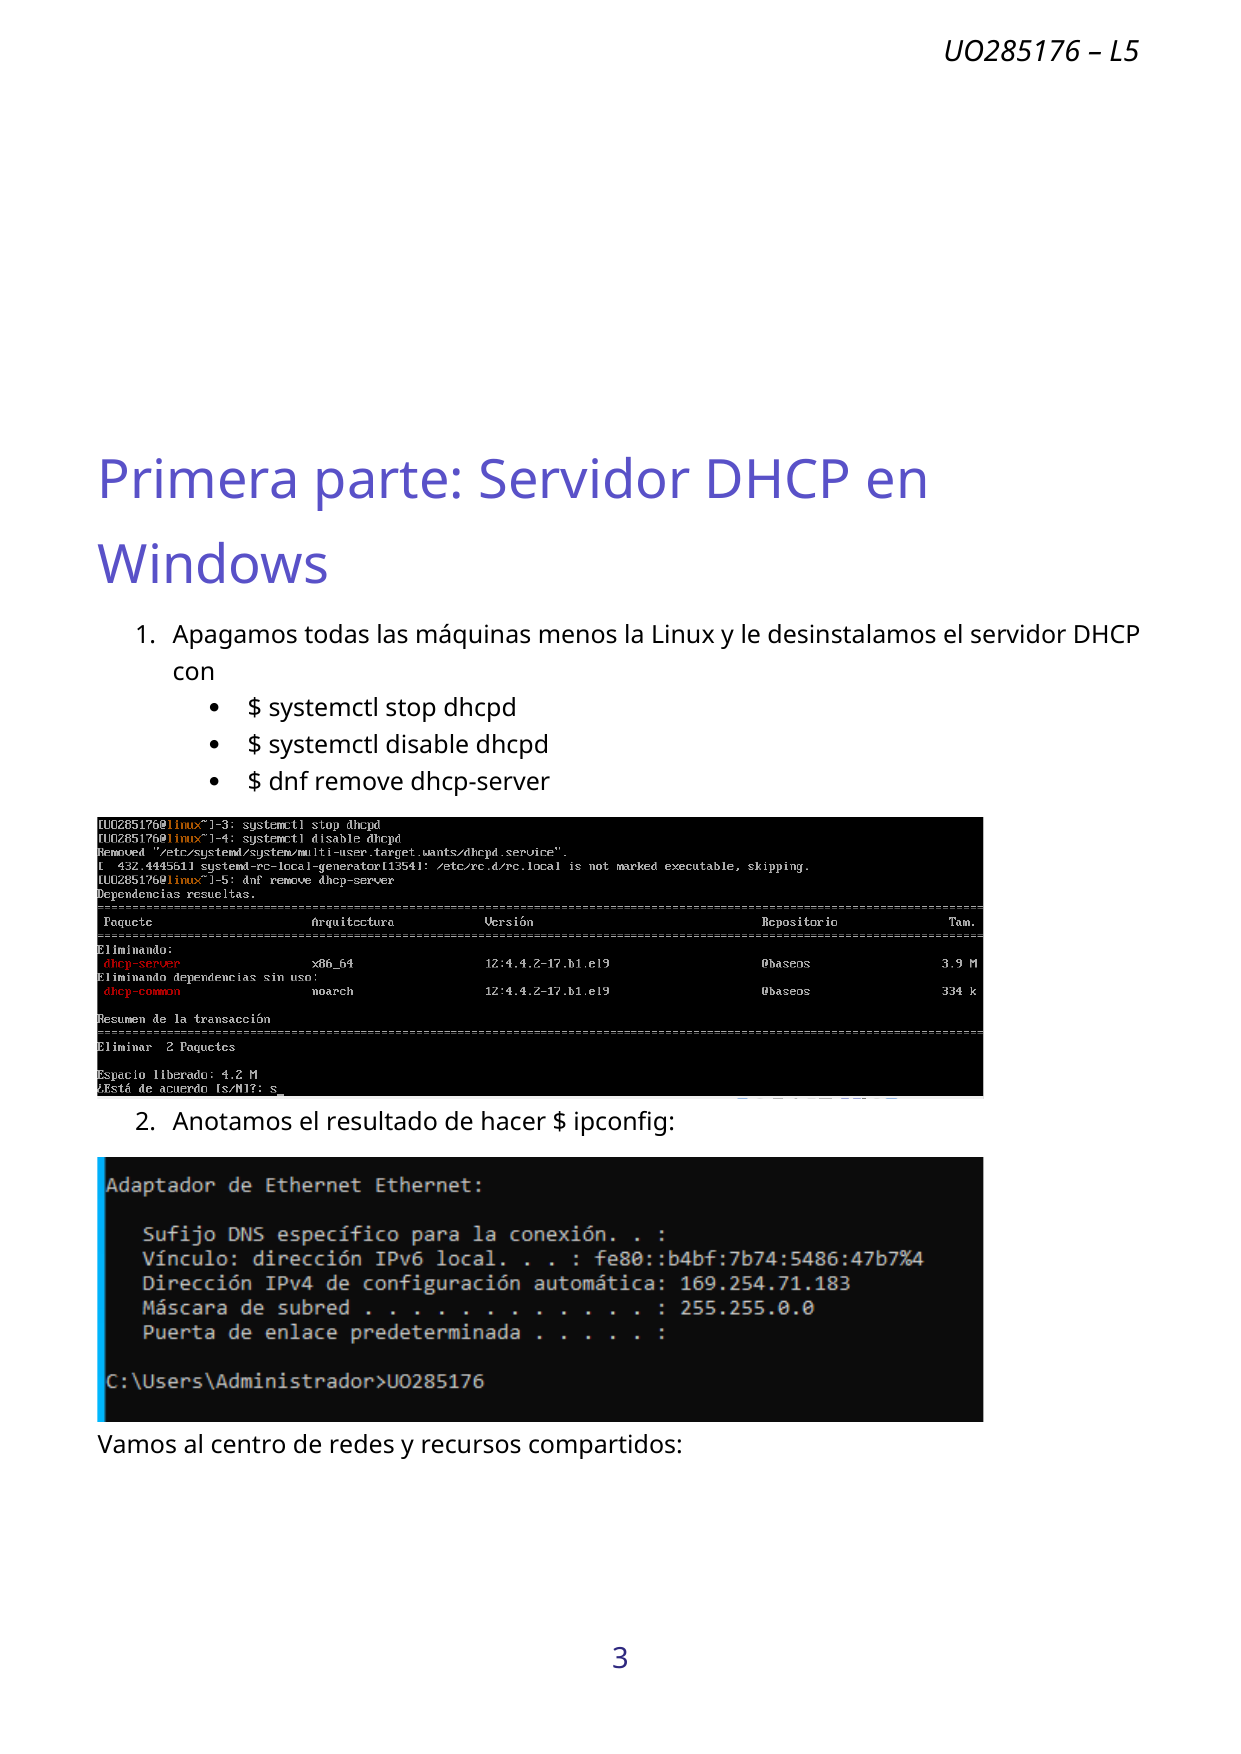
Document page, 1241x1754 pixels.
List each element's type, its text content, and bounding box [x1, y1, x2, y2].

list $ dnf remove dhcp-server [210, 763, 1143, 798]
list $ systemctl disable dhcpd [210, 727, 1143, 761]
list Apagamos todas las máquinas menos la Linux y le desinstalamos el servidor DHCP con [135, 616, 1143, 687]
picture [97, 817, 984, 1099]
subtitle Primera parte: Servidor DHCP en Windows [97, 441, 1143, 599]
picture [105, 1157, 984, 1422]
list Anotamos el resultado de hacer $ ipconfig: [135, 1104, 1143, 1138]
text Vamos al centro de redes y recursos compartidos: [97, 1427, 1143, 1461]
list $ systemctl stop dhcpd [210, 690, 1143, 724]
